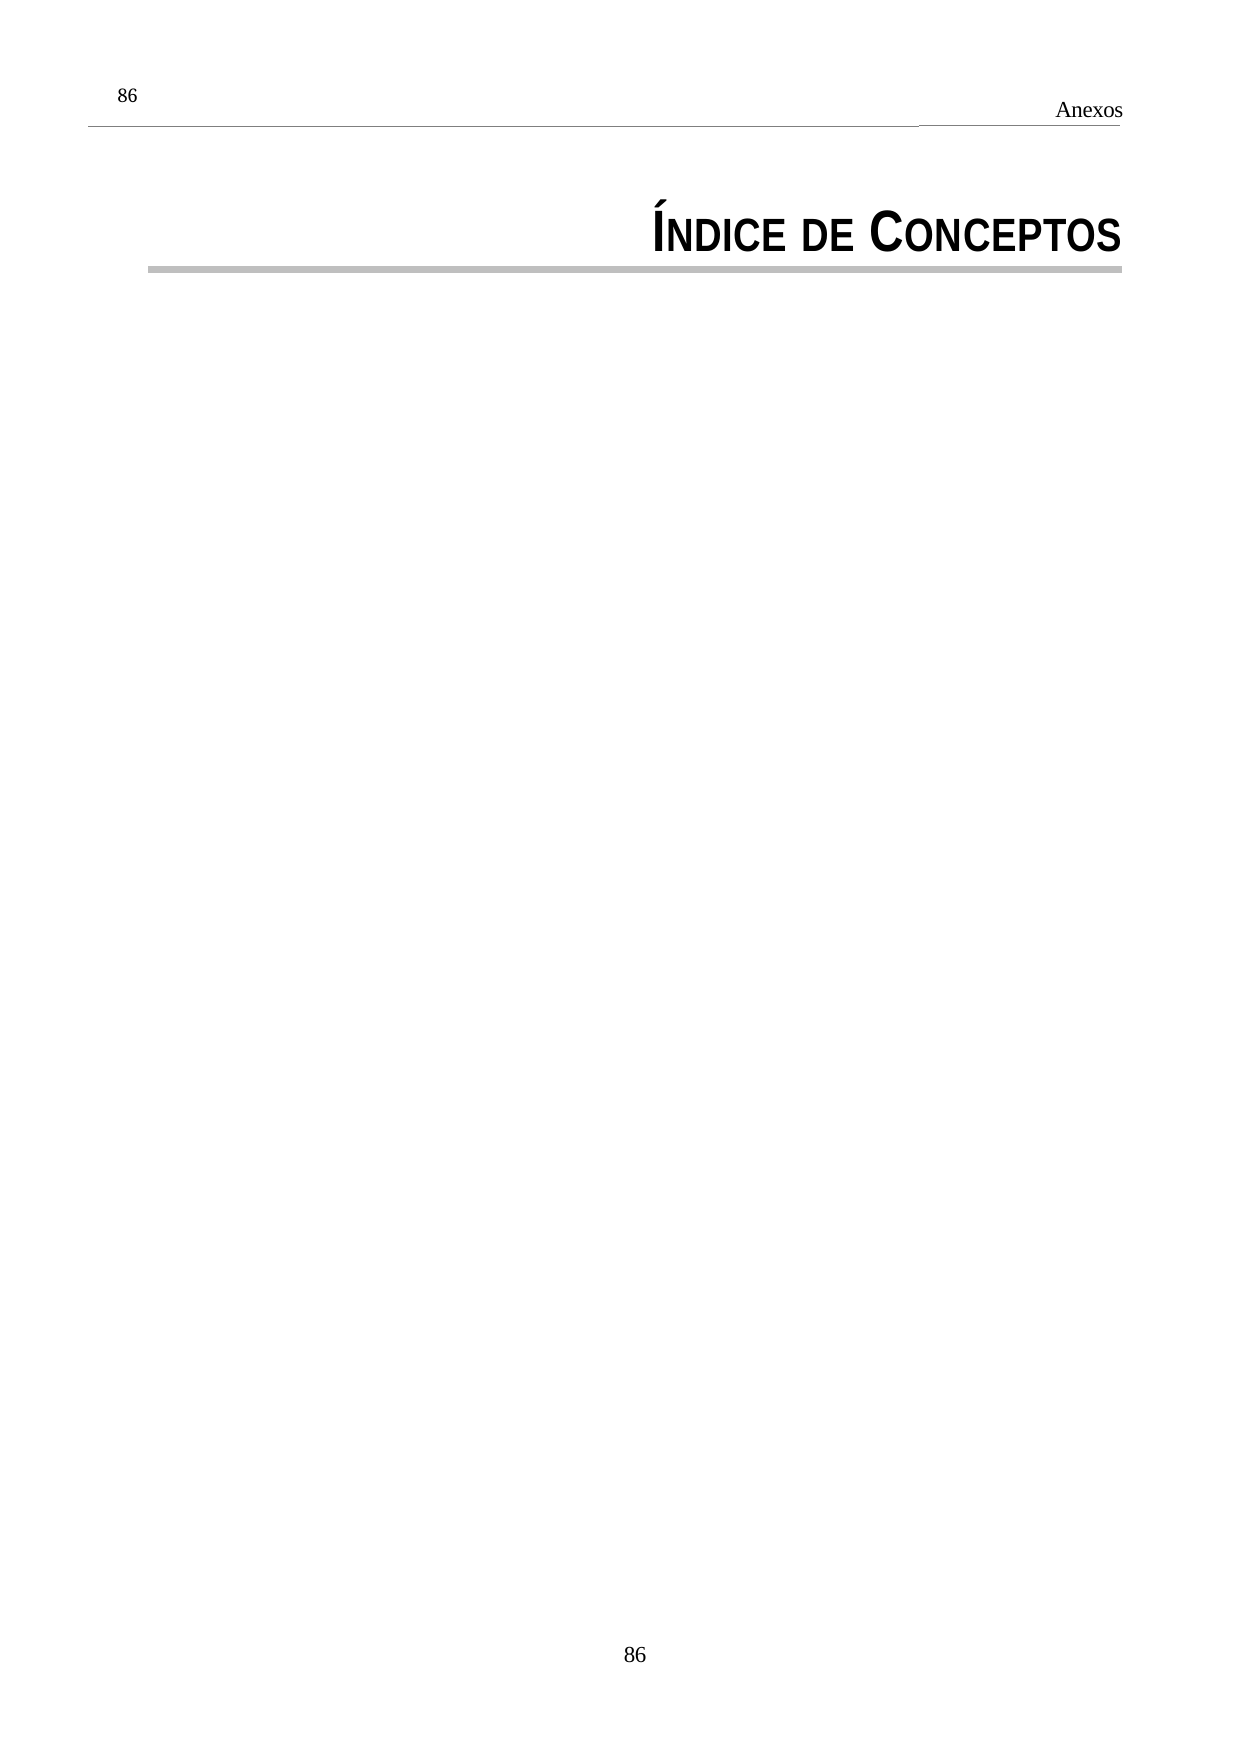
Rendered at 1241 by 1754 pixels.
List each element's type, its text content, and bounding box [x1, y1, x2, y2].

subtitle Índice de Conceptos [148, 197, 1122, 266]
